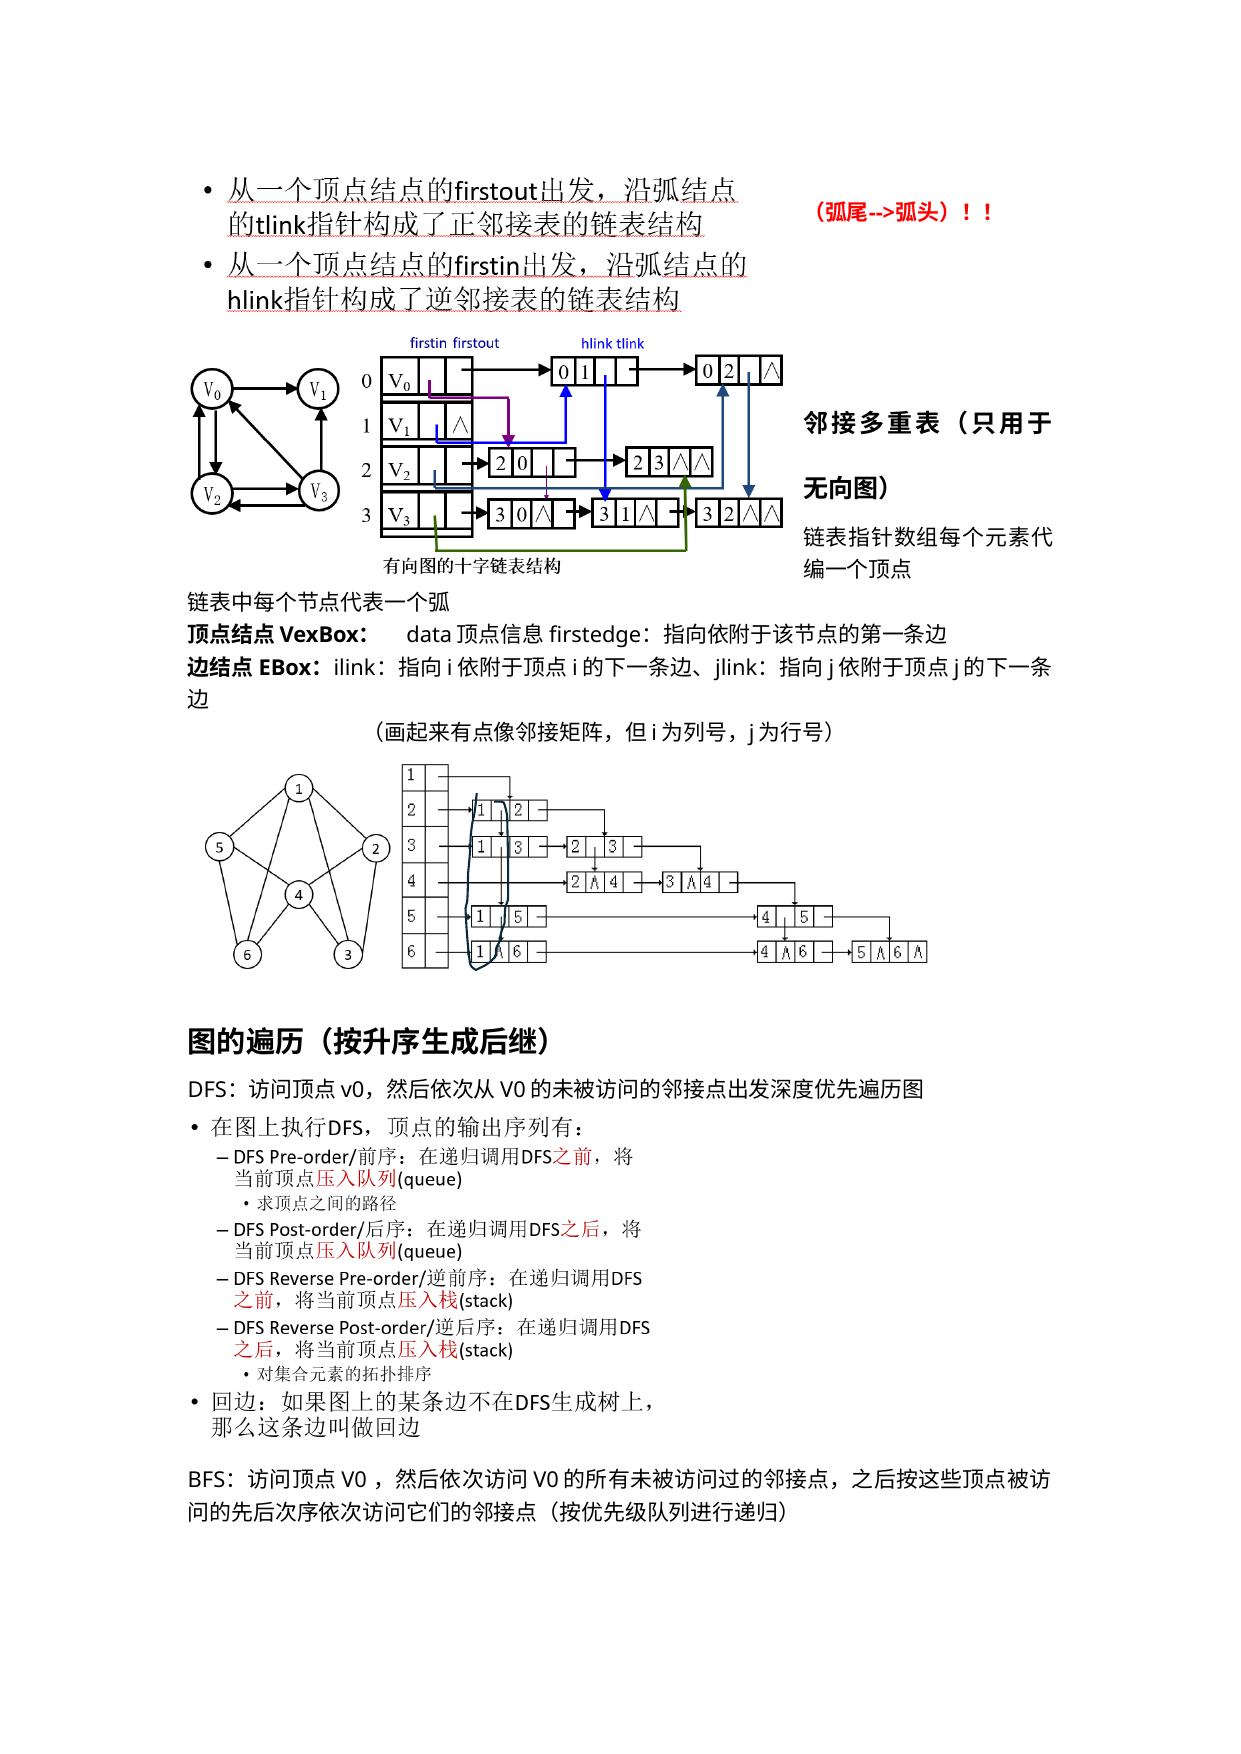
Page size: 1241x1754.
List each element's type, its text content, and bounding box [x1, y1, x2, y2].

text （画起来有点像邻接矩阵，但i为列号，j为行号） [187, 714, 1053, 747]
picture [187, 167, 784, 579]
text （弧尾-->弧头）！！ [784, 194, 1053, 227]
text BFS：访问顶点V0 ，然后依次访问V0的所有未被访问过的邻接点，之后按这些顶点被访问的先后次序依次访问它们的邻接点（按优先级队列进行递归） [187, 1462, 1053, 1527]
text 邻接多重表（只用于无向图） [784, 389, 1053, 519]
text 顶点结点VexBox： data顶点信息 firstedge：指向依附于该节点的第一条边 [187, 617, 1053, 649]
text 链表中每个节点代表一个弧 [187, 584, 1053, 617]
text DFS：访问顶点v0，然后依次从V0的未被访问的邻接点出发深度优先遍历图 [187, 1072, 1053, 1104]
picture [187, 750, 938, 972]
text 边结点EBox：ilink：指向i依附于顶点i的下一条边、jlink：指向j依附于顶点j的下一条边 [187, 649, 1053, 714]
picture [187, 1104, 656, 1456]
text 链表指针数组每个元素代编一个顶点 [187, 519, 1053, 584]
text 图的遍历（按升序生成后继） [187, 1007, 1053, 1072]
